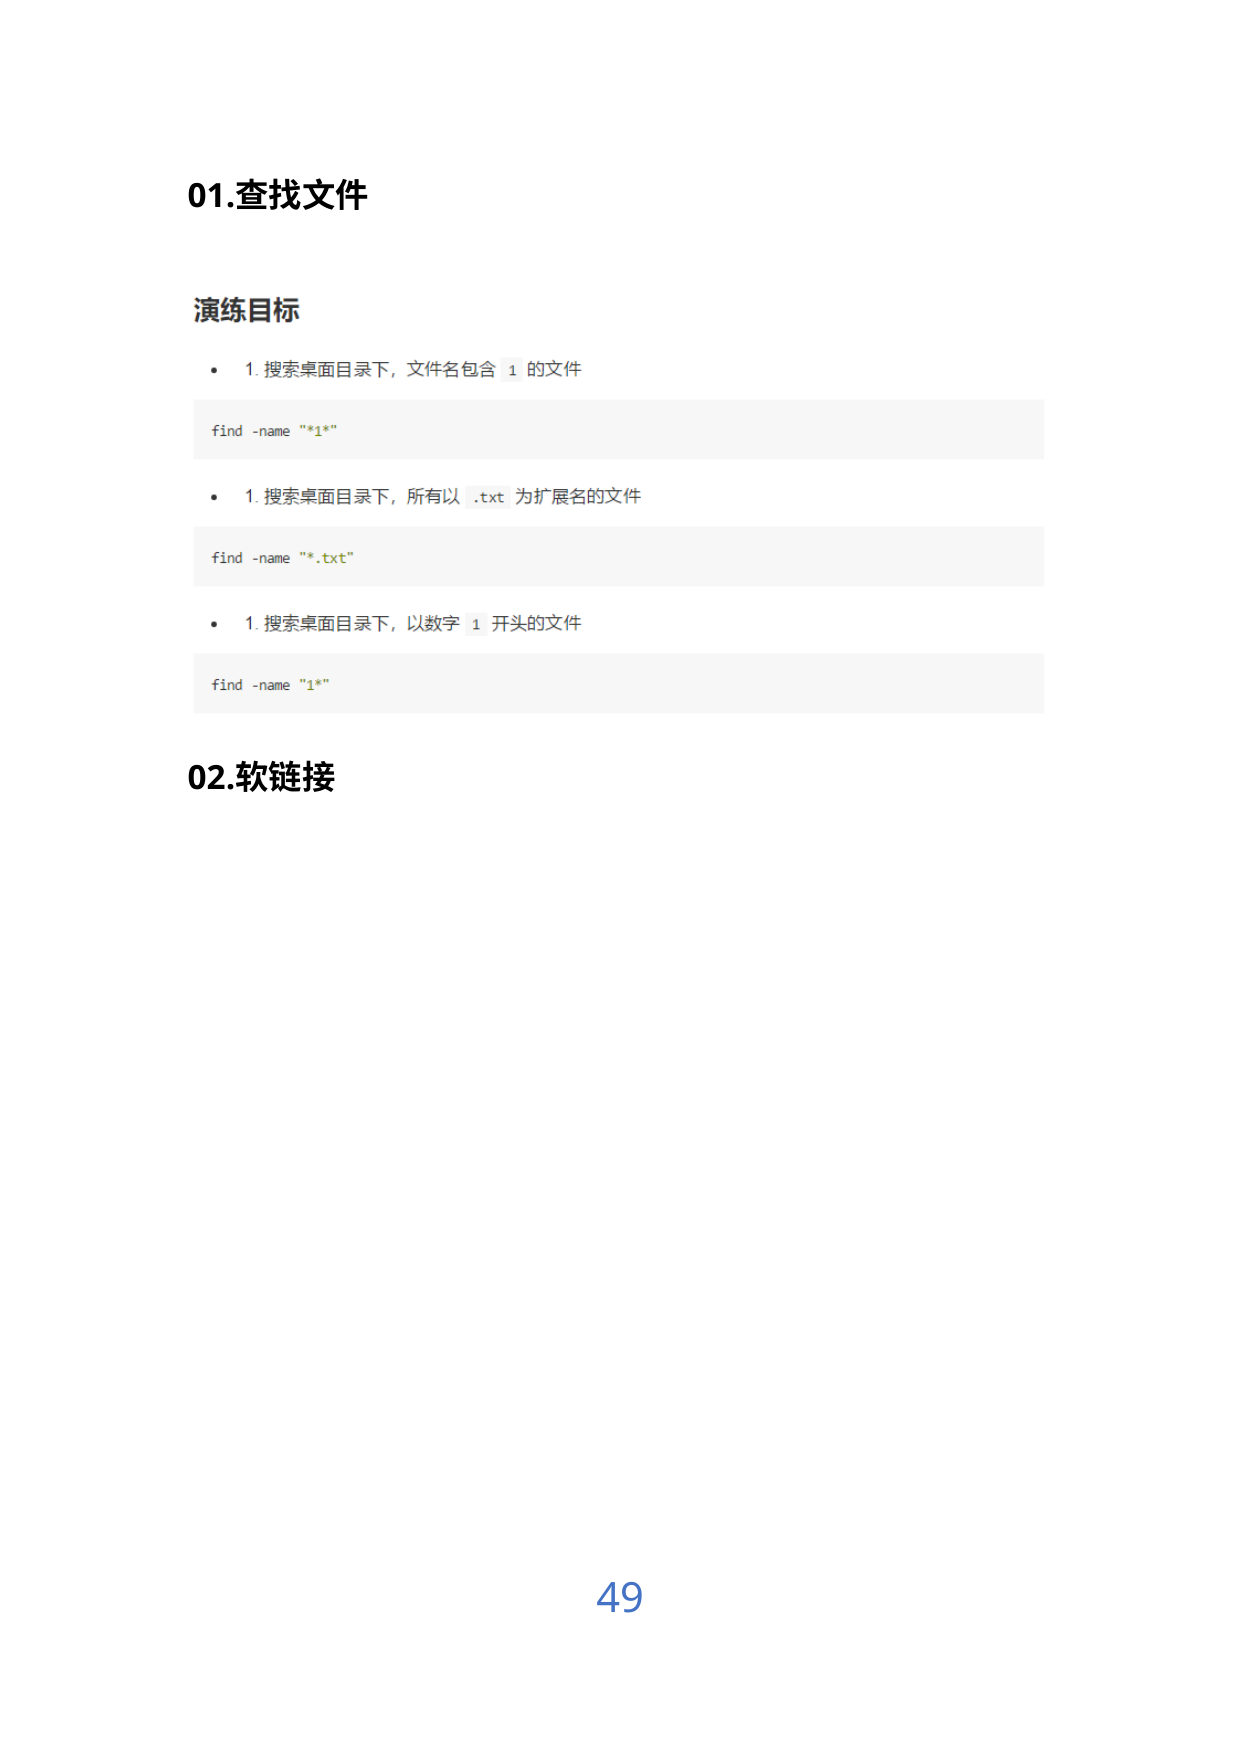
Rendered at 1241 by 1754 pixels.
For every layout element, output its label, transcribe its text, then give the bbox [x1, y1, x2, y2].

picture [187, 287, 1053, 742]
text 02.软链接 [187, 742, 1053, 807]
subtitle 01.查找文件 [187, 160, 1053, 225]
